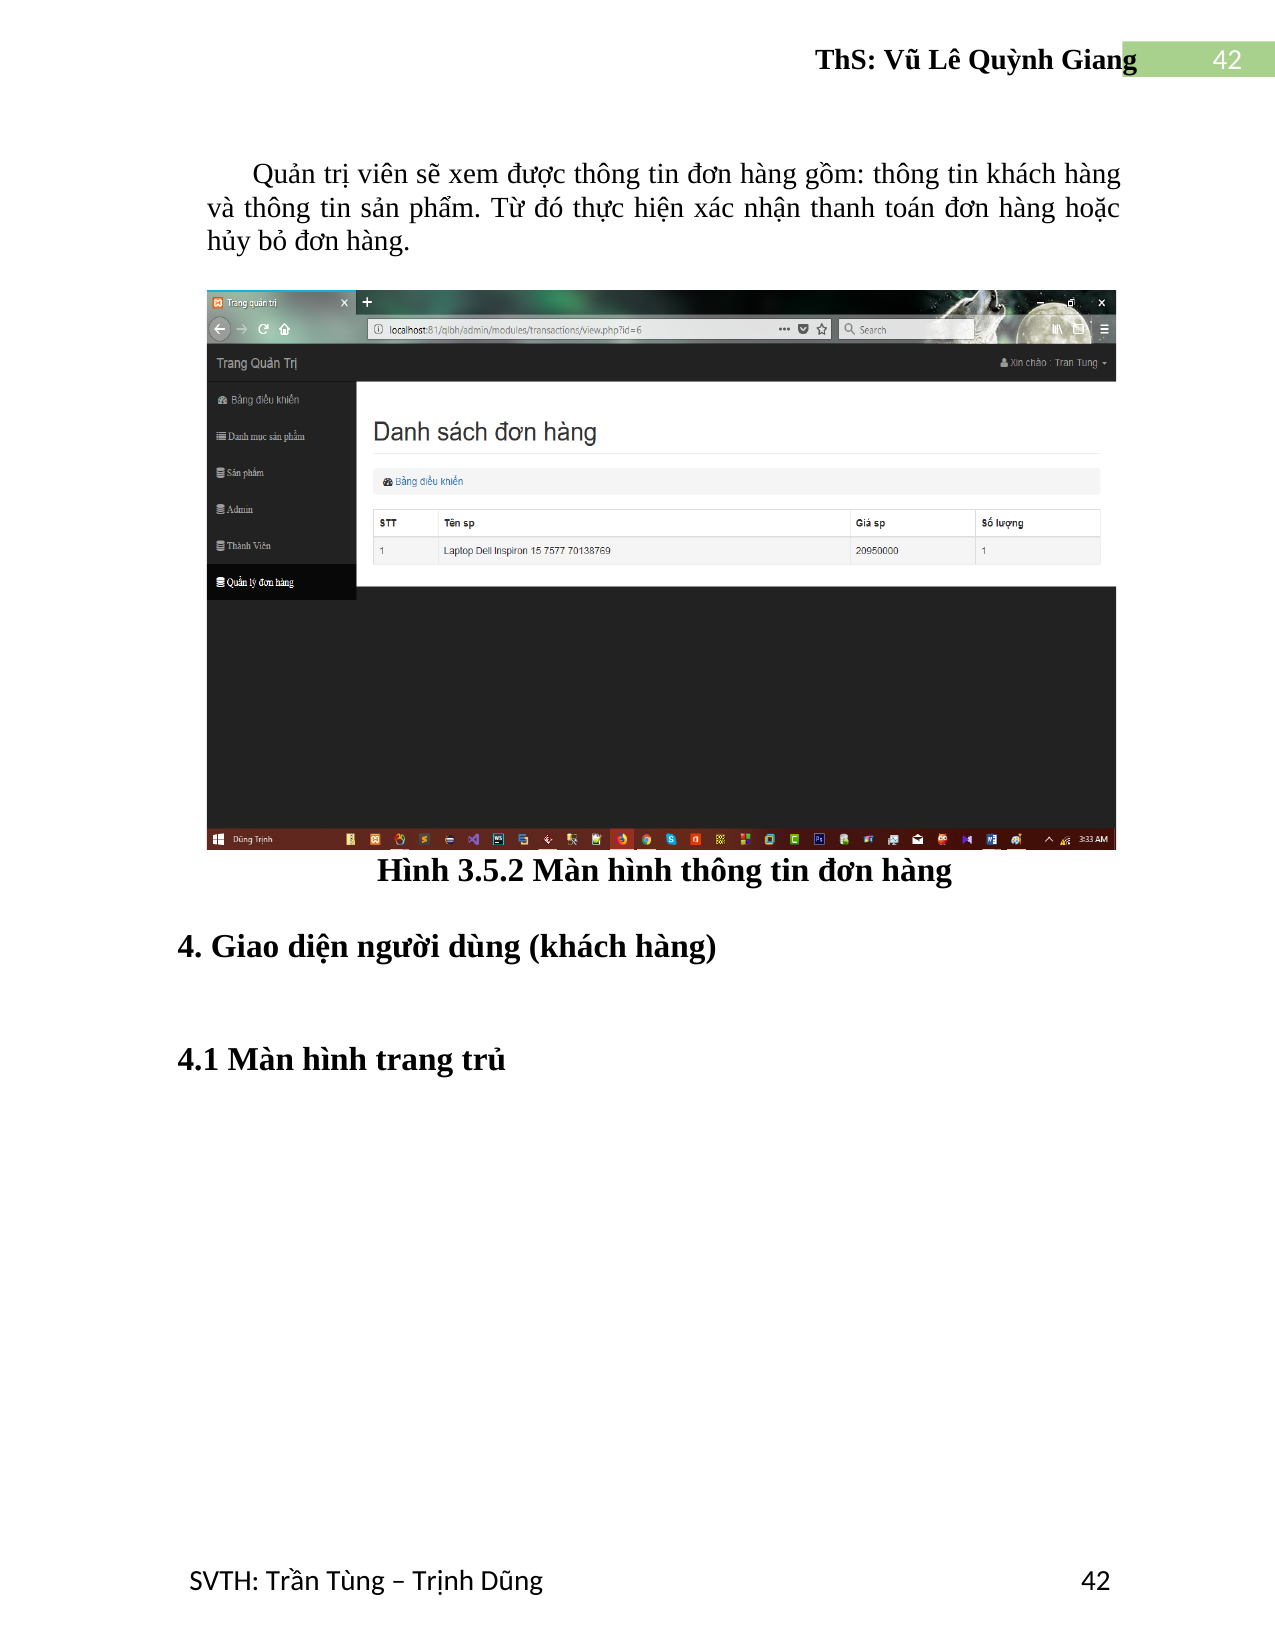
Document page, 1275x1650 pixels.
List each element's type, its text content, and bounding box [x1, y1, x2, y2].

text Quản trị viên sẽ xem được thông tin đơn hàng gồm: thông tin khách hàng và thông tin sản phẩm. Từ đó thực hiện xác nhận thanh toán đơn hàng hoặc hủy bỏ đơn hàng. [207, 156, 1122, 257]
text Hình 3.5.2 Màn hình thông tin đơn hàng [207, 850, 1122, 888]
text 4.1 Màn hình trang trủ [177, 1039, 1122, 1077]
picture [206, 290, 1117, 850]
text 4. Giao diện người dùng (khách hàng) [177, 927, 1122, 965]
